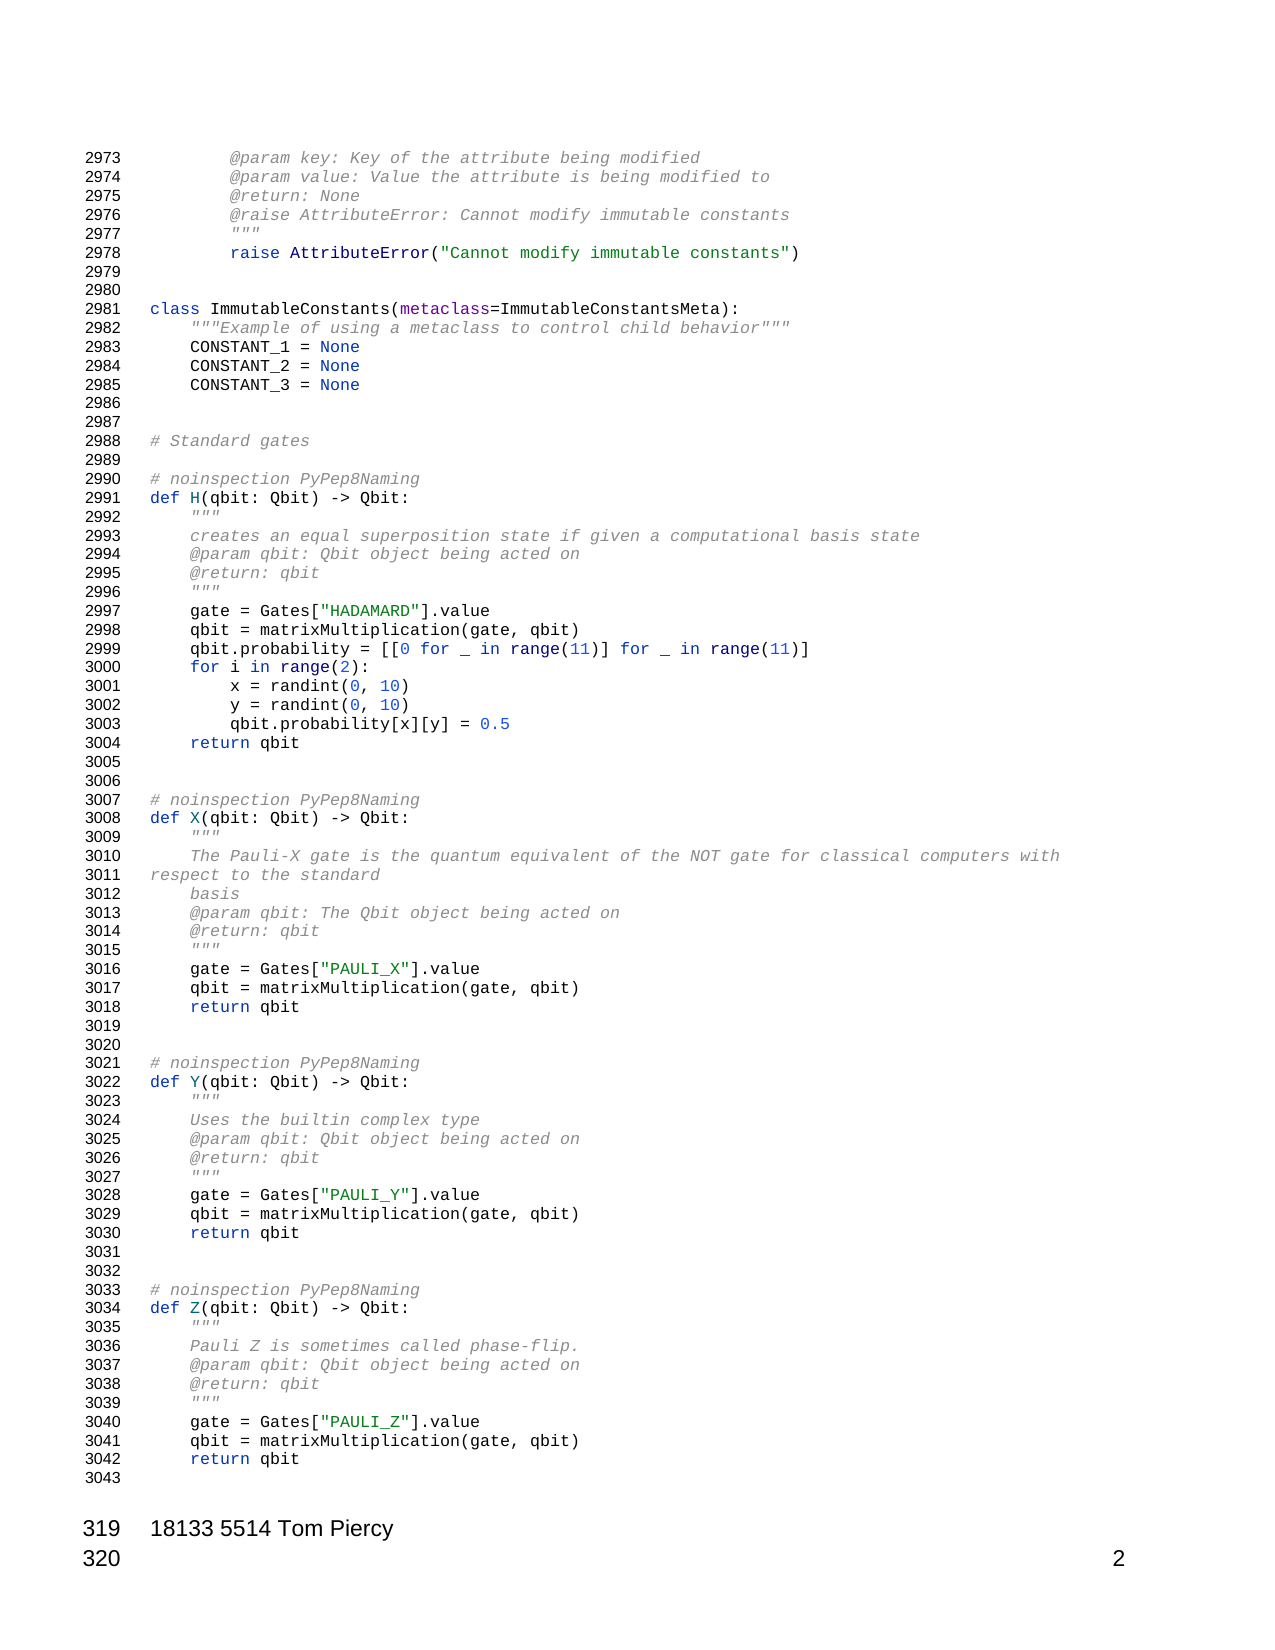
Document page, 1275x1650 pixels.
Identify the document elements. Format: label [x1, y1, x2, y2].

text [150, 150, 1125, 1489]
